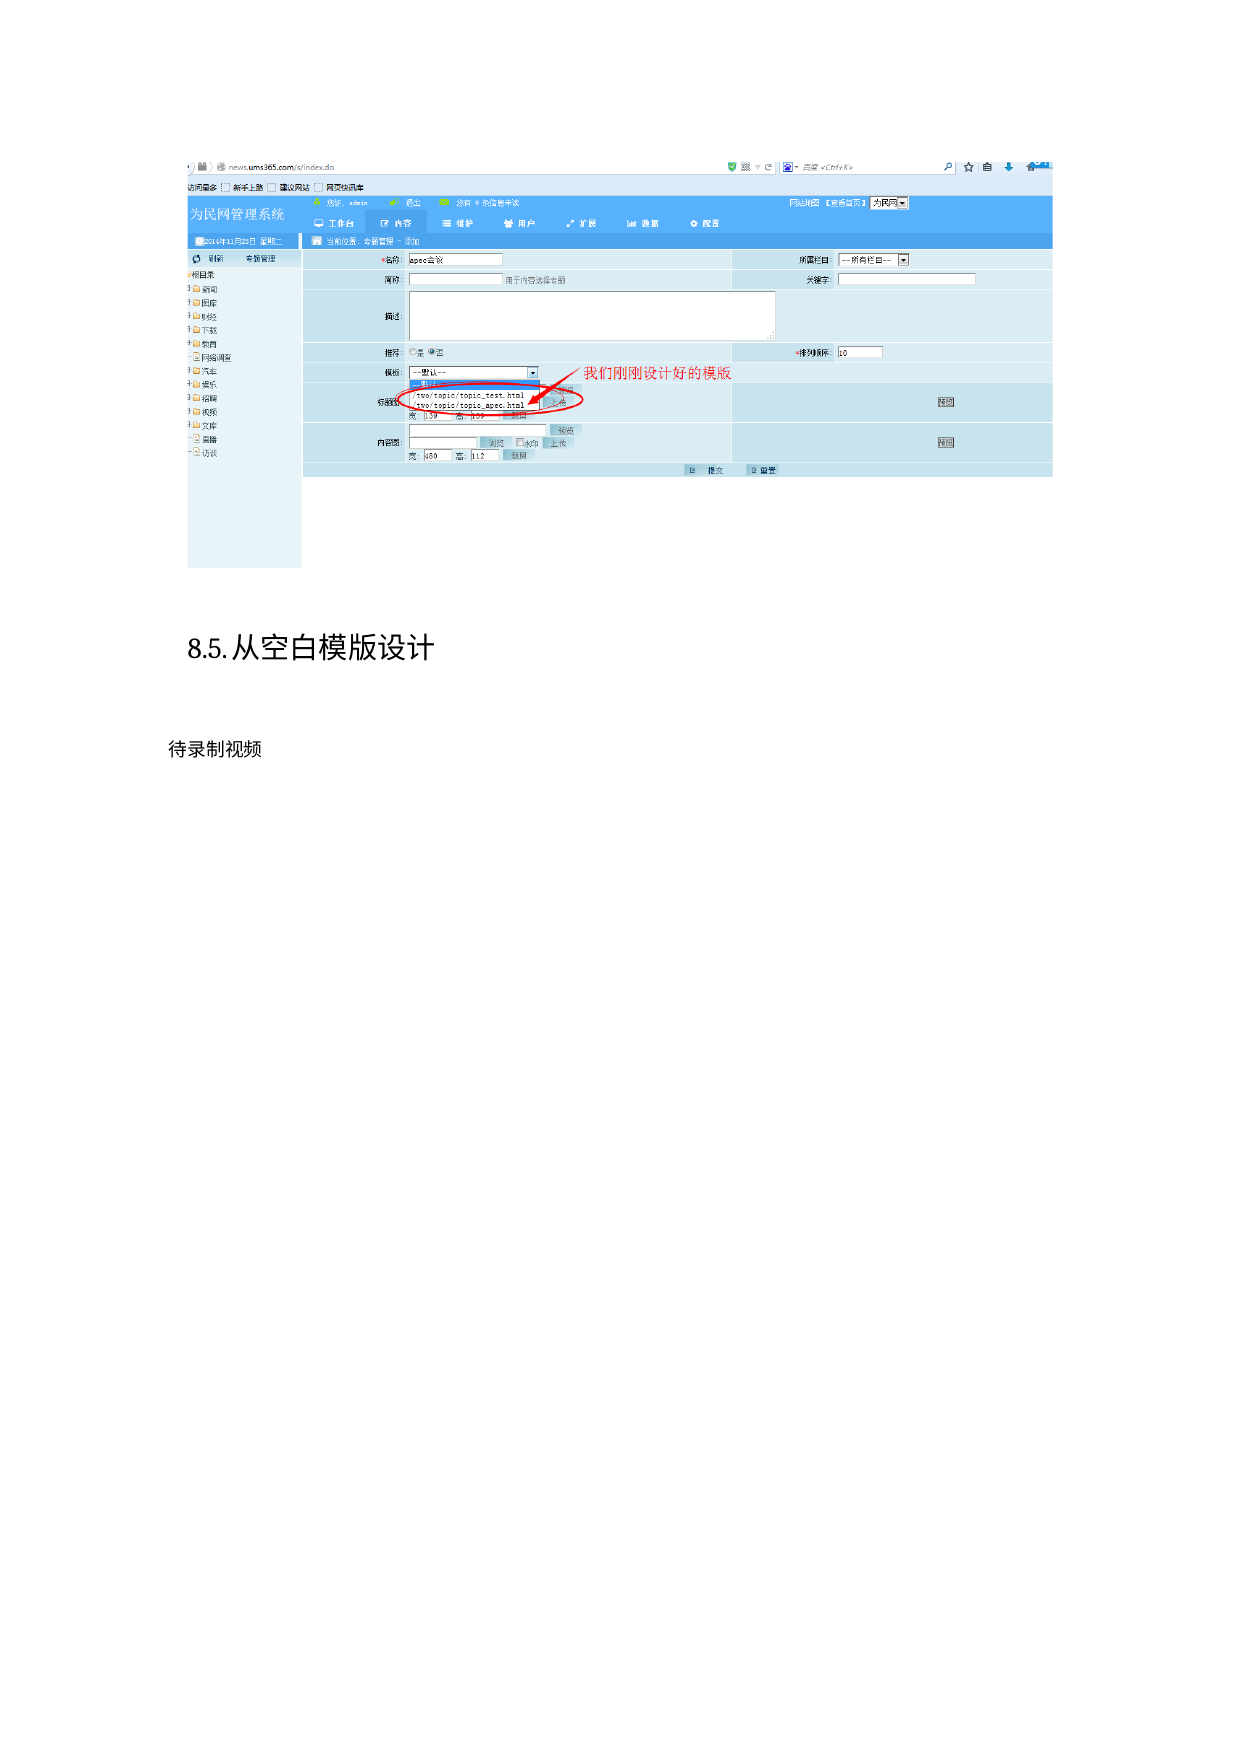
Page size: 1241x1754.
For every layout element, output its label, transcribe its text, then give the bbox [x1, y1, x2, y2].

text 待录制视频 [131, 732, 1053, 765]
picture [187, 162, 1053, 568]
subtitle 从空白模版设计 [187, 614, 1053, 679]
